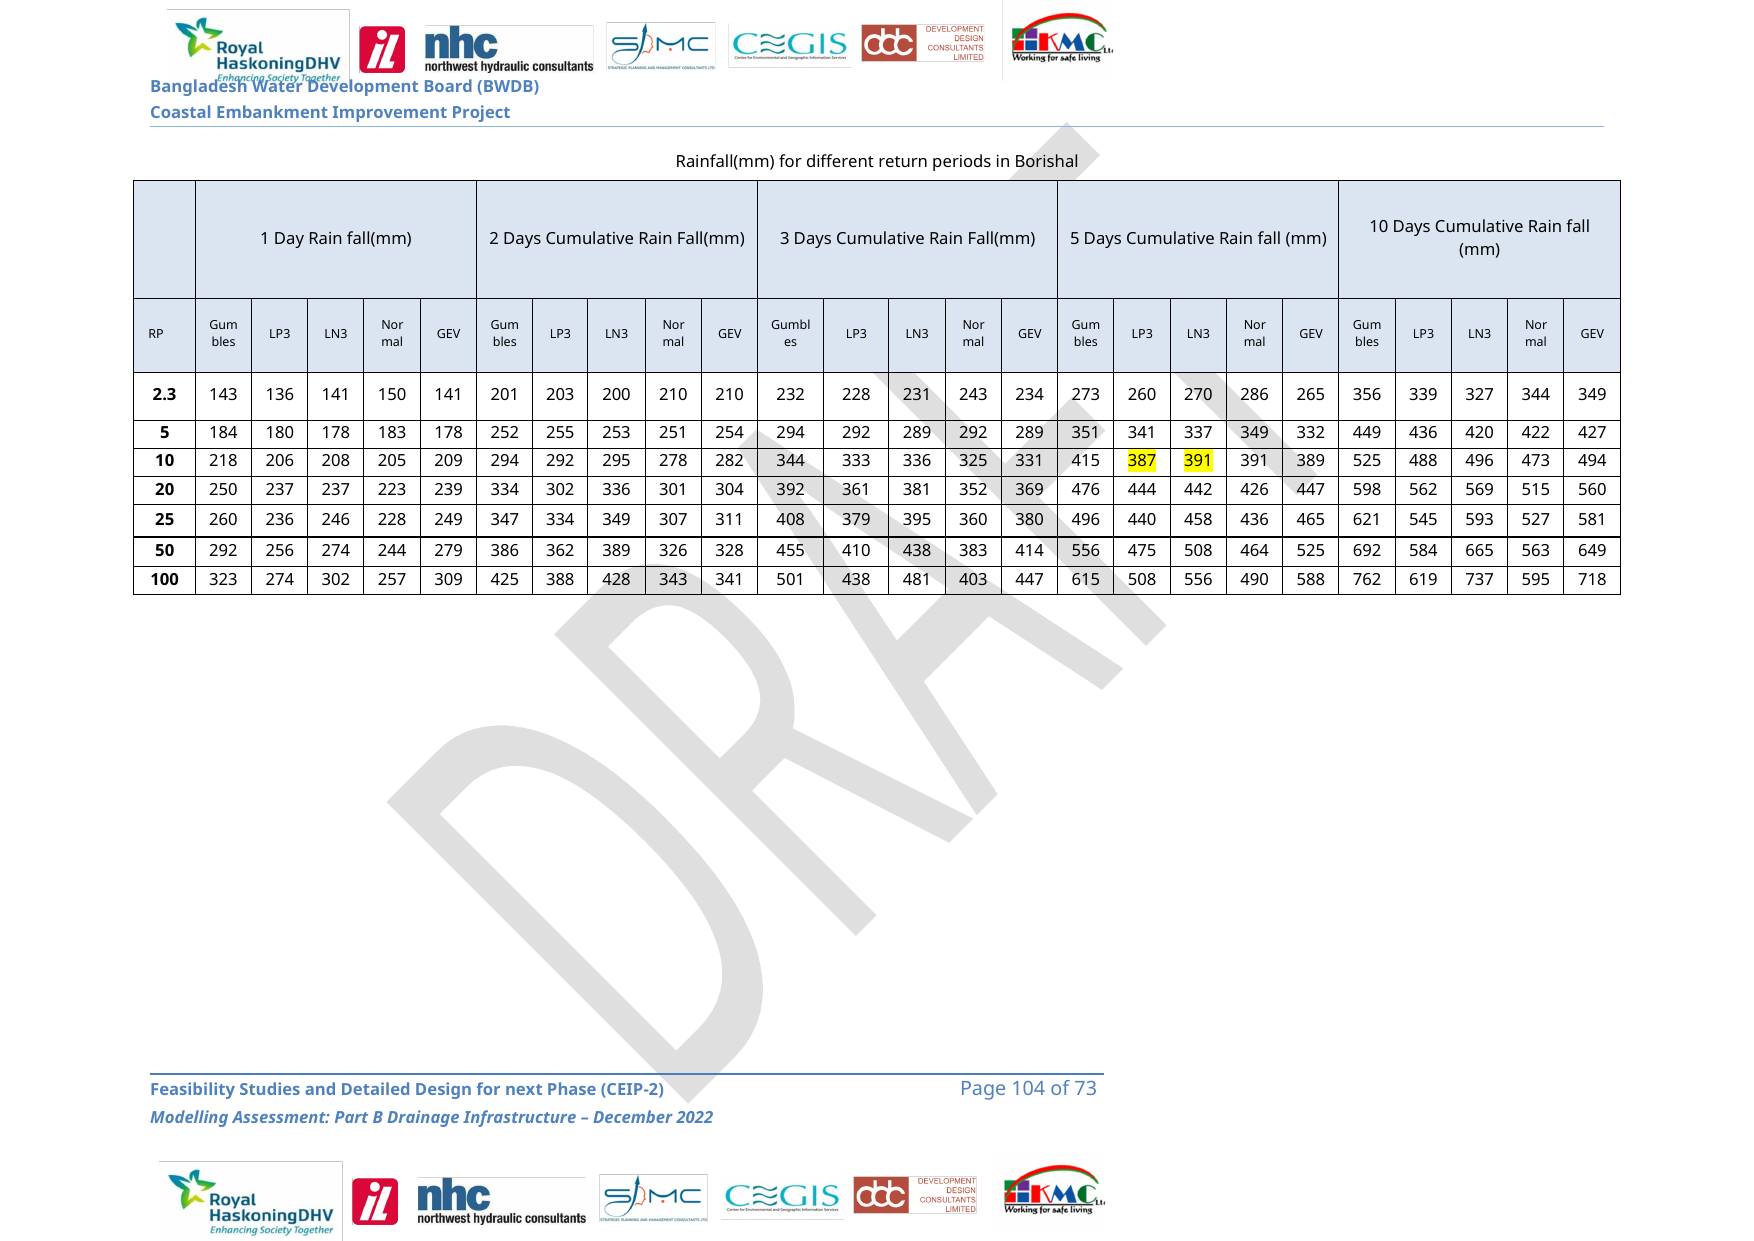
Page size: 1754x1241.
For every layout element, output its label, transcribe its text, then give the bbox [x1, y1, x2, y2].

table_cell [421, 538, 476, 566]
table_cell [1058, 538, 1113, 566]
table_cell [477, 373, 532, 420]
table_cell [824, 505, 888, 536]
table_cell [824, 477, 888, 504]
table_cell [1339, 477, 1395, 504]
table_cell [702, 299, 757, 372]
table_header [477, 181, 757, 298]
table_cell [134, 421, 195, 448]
text Rainfall(mm) for different return periods in Borishal [150, 150, 1604, 173]
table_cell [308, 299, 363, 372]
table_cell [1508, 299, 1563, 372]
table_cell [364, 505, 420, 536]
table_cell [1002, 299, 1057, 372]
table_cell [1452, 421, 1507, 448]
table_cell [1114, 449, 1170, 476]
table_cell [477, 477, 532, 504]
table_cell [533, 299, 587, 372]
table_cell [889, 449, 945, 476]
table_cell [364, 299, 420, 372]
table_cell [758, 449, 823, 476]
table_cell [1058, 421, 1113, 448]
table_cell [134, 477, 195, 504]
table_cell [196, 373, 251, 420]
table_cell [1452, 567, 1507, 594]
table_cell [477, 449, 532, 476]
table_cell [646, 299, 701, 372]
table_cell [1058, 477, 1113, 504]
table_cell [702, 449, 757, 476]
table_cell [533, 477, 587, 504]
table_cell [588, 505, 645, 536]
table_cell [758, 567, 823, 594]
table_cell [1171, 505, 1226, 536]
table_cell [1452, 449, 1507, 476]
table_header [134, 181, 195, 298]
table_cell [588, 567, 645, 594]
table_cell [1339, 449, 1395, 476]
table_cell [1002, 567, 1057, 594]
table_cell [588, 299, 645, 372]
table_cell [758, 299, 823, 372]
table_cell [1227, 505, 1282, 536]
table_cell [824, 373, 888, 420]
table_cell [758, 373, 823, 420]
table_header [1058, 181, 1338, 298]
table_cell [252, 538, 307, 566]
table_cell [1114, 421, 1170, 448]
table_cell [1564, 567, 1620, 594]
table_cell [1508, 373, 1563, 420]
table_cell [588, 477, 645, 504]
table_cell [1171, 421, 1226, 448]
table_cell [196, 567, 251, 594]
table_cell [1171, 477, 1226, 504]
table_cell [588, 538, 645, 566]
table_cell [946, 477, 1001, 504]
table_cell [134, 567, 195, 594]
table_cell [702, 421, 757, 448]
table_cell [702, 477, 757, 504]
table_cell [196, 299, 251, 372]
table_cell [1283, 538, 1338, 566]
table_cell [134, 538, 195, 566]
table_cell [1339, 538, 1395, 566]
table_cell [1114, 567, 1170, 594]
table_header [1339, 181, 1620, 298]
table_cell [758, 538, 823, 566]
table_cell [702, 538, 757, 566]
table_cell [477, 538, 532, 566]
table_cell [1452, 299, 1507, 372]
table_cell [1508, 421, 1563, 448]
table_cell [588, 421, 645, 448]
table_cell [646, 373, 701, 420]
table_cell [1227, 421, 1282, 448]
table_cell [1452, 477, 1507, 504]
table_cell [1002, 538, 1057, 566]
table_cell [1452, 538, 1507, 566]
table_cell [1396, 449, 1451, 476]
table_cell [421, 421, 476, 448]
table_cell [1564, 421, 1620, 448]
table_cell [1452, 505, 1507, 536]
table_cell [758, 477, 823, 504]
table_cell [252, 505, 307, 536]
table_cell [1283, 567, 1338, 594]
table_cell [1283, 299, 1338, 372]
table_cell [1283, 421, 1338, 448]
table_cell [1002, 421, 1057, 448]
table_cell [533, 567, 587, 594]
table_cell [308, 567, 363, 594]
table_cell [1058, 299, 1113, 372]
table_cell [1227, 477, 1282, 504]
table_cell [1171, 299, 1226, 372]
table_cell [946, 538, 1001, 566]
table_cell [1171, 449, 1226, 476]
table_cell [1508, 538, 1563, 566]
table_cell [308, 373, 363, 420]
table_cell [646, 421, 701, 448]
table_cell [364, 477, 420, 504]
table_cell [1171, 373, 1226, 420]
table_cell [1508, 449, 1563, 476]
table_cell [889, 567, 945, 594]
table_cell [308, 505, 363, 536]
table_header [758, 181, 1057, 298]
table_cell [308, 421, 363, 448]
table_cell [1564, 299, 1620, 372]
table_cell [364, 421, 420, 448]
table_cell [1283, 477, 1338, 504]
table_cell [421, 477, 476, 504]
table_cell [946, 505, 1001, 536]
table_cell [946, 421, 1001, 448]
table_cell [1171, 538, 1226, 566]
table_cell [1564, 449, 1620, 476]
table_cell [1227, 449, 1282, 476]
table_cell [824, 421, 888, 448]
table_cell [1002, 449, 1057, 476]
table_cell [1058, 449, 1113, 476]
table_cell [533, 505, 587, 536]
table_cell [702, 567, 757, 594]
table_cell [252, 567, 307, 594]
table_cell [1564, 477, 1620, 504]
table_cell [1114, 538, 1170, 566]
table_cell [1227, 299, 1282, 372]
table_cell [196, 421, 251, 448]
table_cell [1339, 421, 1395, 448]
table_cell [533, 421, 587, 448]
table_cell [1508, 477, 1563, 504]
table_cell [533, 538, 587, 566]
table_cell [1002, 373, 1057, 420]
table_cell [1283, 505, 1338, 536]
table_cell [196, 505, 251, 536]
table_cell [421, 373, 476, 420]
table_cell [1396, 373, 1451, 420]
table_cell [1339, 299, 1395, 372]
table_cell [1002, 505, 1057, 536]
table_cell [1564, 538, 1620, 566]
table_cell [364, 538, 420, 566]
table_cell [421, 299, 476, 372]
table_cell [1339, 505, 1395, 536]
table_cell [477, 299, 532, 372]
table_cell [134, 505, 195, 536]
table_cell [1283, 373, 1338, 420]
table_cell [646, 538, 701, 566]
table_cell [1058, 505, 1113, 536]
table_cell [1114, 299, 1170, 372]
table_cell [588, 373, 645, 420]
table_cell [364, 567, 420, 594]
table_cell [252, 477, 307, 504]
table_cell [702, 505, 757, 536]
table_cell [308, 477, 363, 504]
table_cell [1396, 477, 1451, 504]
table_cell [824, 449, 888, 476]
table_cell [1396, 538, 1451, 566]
picture [159, 1152, 1106, 1241]
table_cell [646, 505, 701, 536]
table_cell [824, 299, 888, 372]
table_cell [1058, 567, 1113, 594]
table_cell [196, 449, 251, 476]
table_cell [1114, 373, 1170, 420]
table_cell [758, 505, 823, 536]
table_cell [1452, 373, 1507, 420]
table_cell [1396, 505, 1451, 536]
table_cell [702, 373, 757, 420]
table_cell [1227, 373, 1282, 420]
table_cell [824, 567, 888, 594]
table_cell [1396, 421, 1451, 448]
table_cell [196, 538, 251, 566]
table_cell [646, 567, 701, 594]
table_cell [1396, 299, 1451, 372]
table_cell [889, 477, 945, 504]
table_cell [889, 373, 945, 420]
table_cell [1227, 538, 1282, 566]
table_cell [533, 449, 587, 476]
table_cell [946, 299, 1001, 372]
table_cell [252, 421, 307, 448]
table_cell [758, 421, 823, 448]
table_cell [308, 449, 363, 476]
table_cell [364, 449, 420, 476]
picture [166, 0, 1114, 89]
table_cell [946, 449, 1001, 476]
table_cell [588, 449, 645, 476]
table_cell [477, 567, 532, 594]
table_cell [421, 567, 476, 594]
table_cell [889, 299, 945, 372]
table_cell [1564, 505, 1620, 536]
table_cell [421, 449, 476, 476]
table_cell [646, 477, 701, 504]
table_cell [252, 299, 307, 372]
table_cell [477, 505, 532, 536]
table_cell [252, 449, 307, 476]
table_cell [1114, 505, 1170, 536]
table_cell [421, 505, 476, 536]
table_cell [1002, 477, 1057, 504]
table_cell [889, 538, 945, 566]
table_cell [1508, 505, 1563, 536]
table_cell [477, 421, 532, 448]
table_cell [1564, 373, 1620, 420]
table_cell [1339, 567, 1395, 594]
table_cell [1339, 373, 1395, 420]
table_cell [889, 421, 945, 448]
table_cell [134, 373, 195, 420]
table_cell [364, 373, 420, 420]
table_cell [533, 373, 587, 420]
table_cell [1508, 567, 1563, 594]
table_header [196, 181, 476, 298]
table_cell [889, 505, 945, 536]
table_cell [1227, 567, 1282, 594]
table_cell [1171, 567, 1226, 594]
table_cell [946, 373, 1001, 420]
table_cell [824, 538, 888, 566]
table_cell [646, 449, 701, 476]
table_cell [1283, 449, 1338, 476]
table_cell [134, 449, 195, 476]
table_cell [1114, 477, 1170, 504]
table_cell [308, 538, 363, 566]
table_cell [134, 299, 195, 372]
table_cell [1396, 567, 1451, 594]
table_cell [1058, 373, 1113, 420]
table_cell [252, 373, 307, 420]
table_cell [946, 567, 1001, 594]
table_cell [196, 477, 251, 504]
